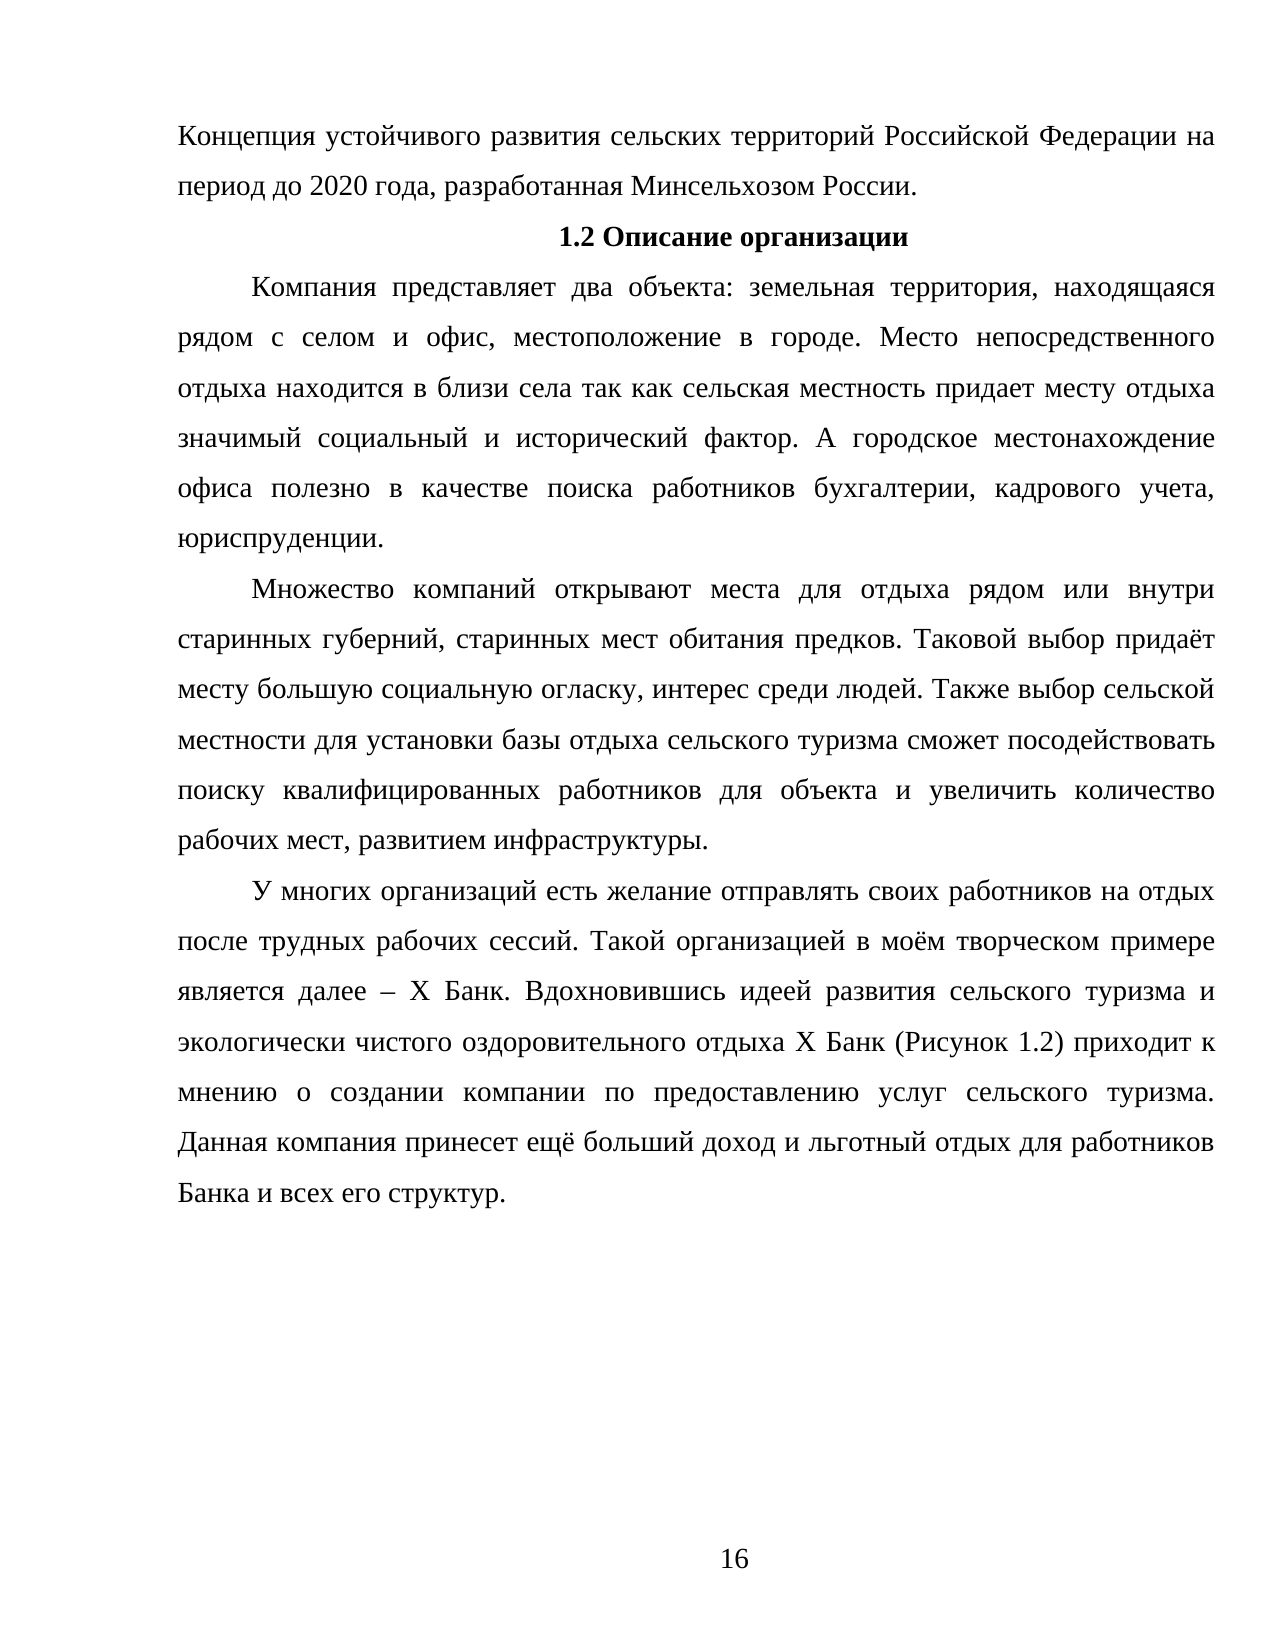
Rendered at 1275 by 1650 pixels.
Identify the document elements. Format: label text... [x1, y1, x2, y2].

text Компания представляет два объекта: земельная территория, находящаяся рядом с селом и офис, местоположение в городе. Место непосредственного отдыха находится в близи села так как сельская местность придает месту отдыха значимый социальный и исторический фактор. А городское местонахождение офиса полезно в качестве поиска работников бухгалтерии, кадрового учета, юриспруденции. [177, 269, 1216, 554]
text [177, 118, 1216, 202]
subtitle 1.2 Описание организации [177, 219, 1216, 252]
text У многих организаций есть желание отправлять своих работников на отдых после трудных рабочих сессий. Такой организацией в моём творческом примере является далее – X Банк. Вдохновившись идеей развития сельского туризма и экологически чистого оздоровительного отдыха X Банк (Рисунок 1.2) приходит к мнению о создании компании по предоставлению услуг сельского туризма. Данная компания принесет ещё больший доход и льготный отдых для работников Банка и всех его структур. [177, 873, 1216, 1208]
text Множество компаний открывают места для отдыха рядом или внутри старинных губерний, старинных мест обитания предков. Таковой выбор придаёт месту большую социальную огласку, интерес среди людей. Также выбор сельской местности для установки базы отдыха сельского туризма сможет посодействовать поиску квалифицированных работников для объекта и увеличить количество рабочих мест, развитием инфраструктуры. [177, 571, 1216, 856]
